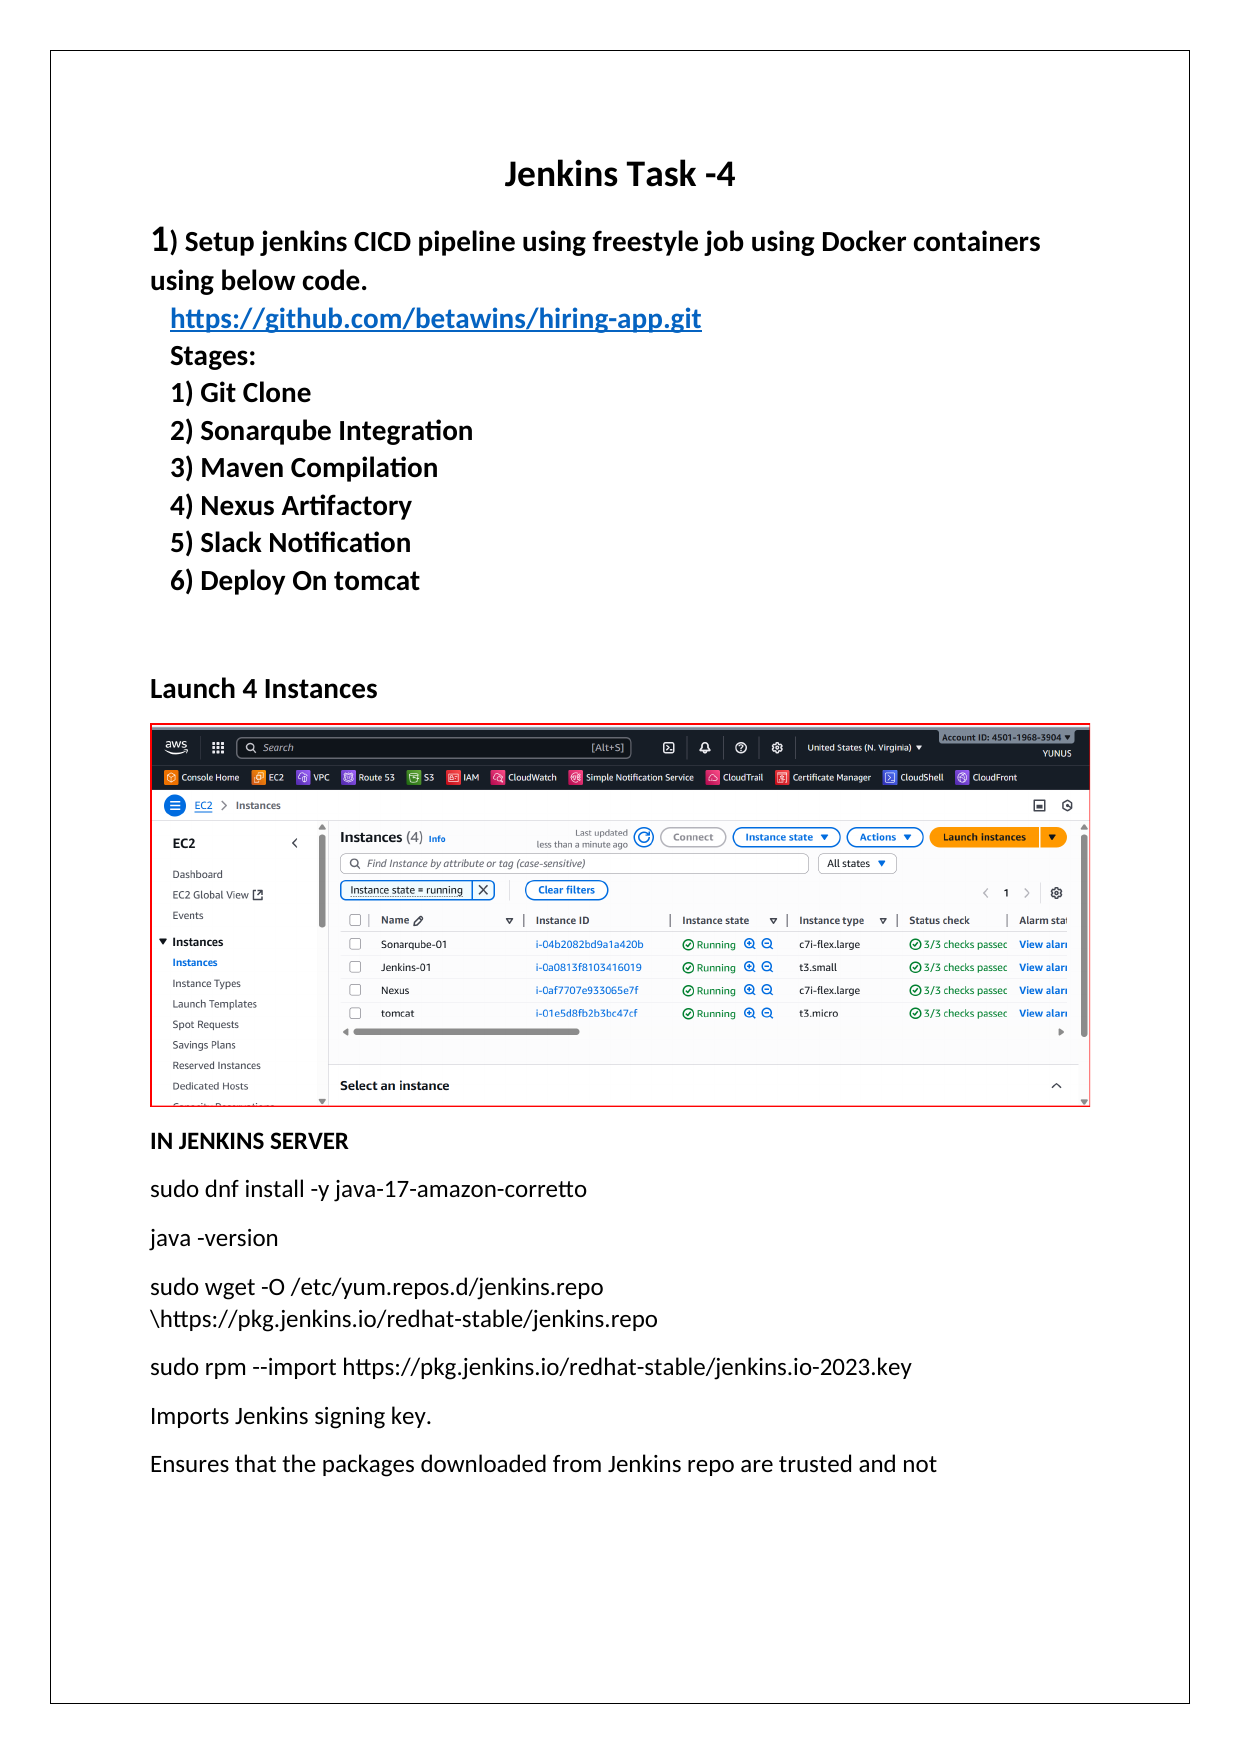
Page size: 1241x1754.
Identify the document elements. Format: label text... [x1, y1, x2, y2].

text Launch 4 Instances [150, 670, 1090, 705]
text sudo rpm --import https://pkg.jenkins.io/redhat-stable/jenkins.io-2023.key [150, 1351, 1090, 1382]
text Ensures that the packages downloaded from Jenkins repo are trusted and not [150, 1449, 1090, 1479]
text Imports Jenkins signing key. [150, 1400, 1090, 1431]
text sudo wget -O /etc/yum.repos.d/jenkins.repo \https://pkg.jenkins.io/redhat-stable/jenkins.repo [150, 1271, 1090, 1333]
text 1) Setup jenkins CICD pipeline using freestyle job using Docker containers using below code. https://github.com/betawins/hiring-app.git Stages: 1) Git Clone 2) Sonarqube Integration 3) Maven Compilation 4) Nexus Artifactory 5) Slack Notification 6) Deploy On tomcat [150, 215, 1090, 597]
text Jenkins Task -4 [150, 150, 1090, 196]
text java -version [150, 1222, 1090, 1253]
picture [150, 723, 1091, 1107]
text IN JENKINS SERVER [150, 1125, 1090, 1155]
text sudo dnf install -y java-17-amazon-corretto [150, 1173, 1090, 1204]
